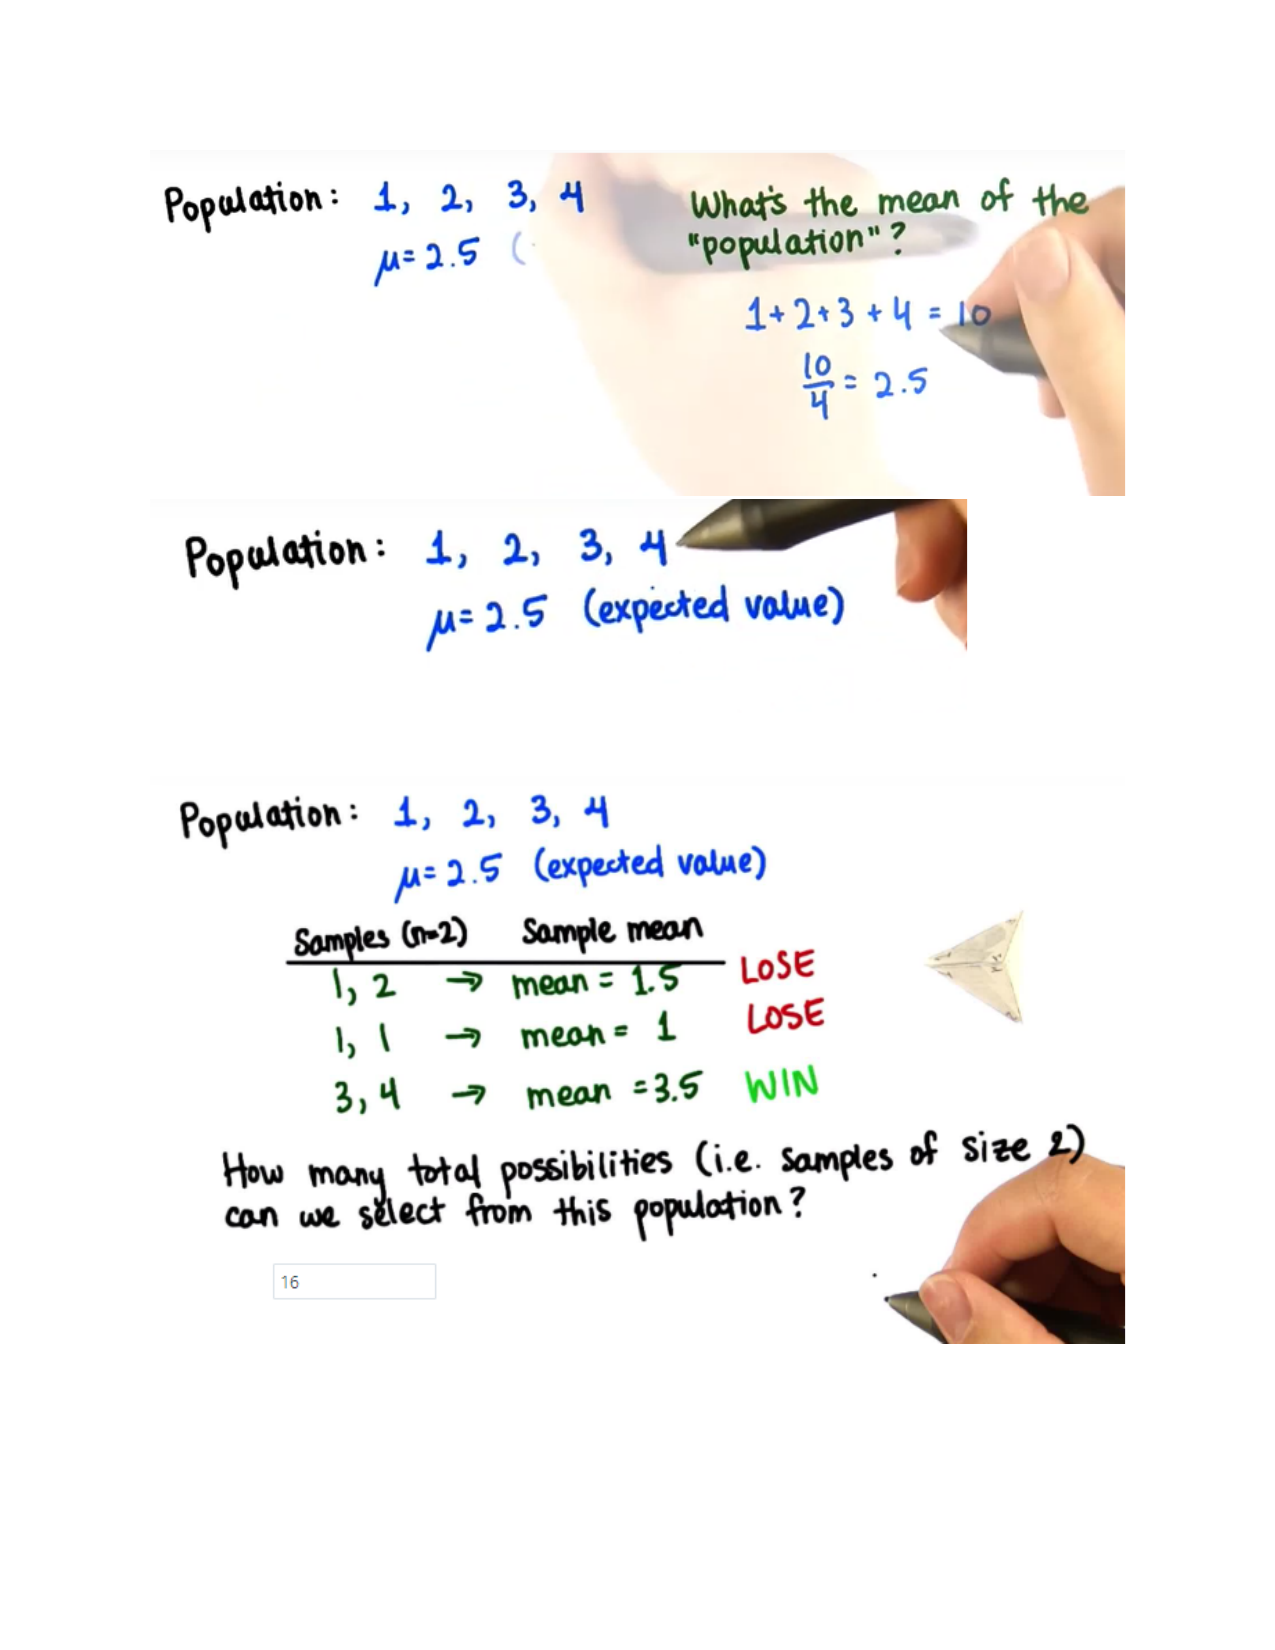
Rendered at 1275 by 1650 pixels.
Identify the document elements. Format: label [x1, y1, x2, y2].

picture [150, 150, 1125, 496]
picture [150, 499, 968, 713]
picture [150, 776, 1125, 1344]
